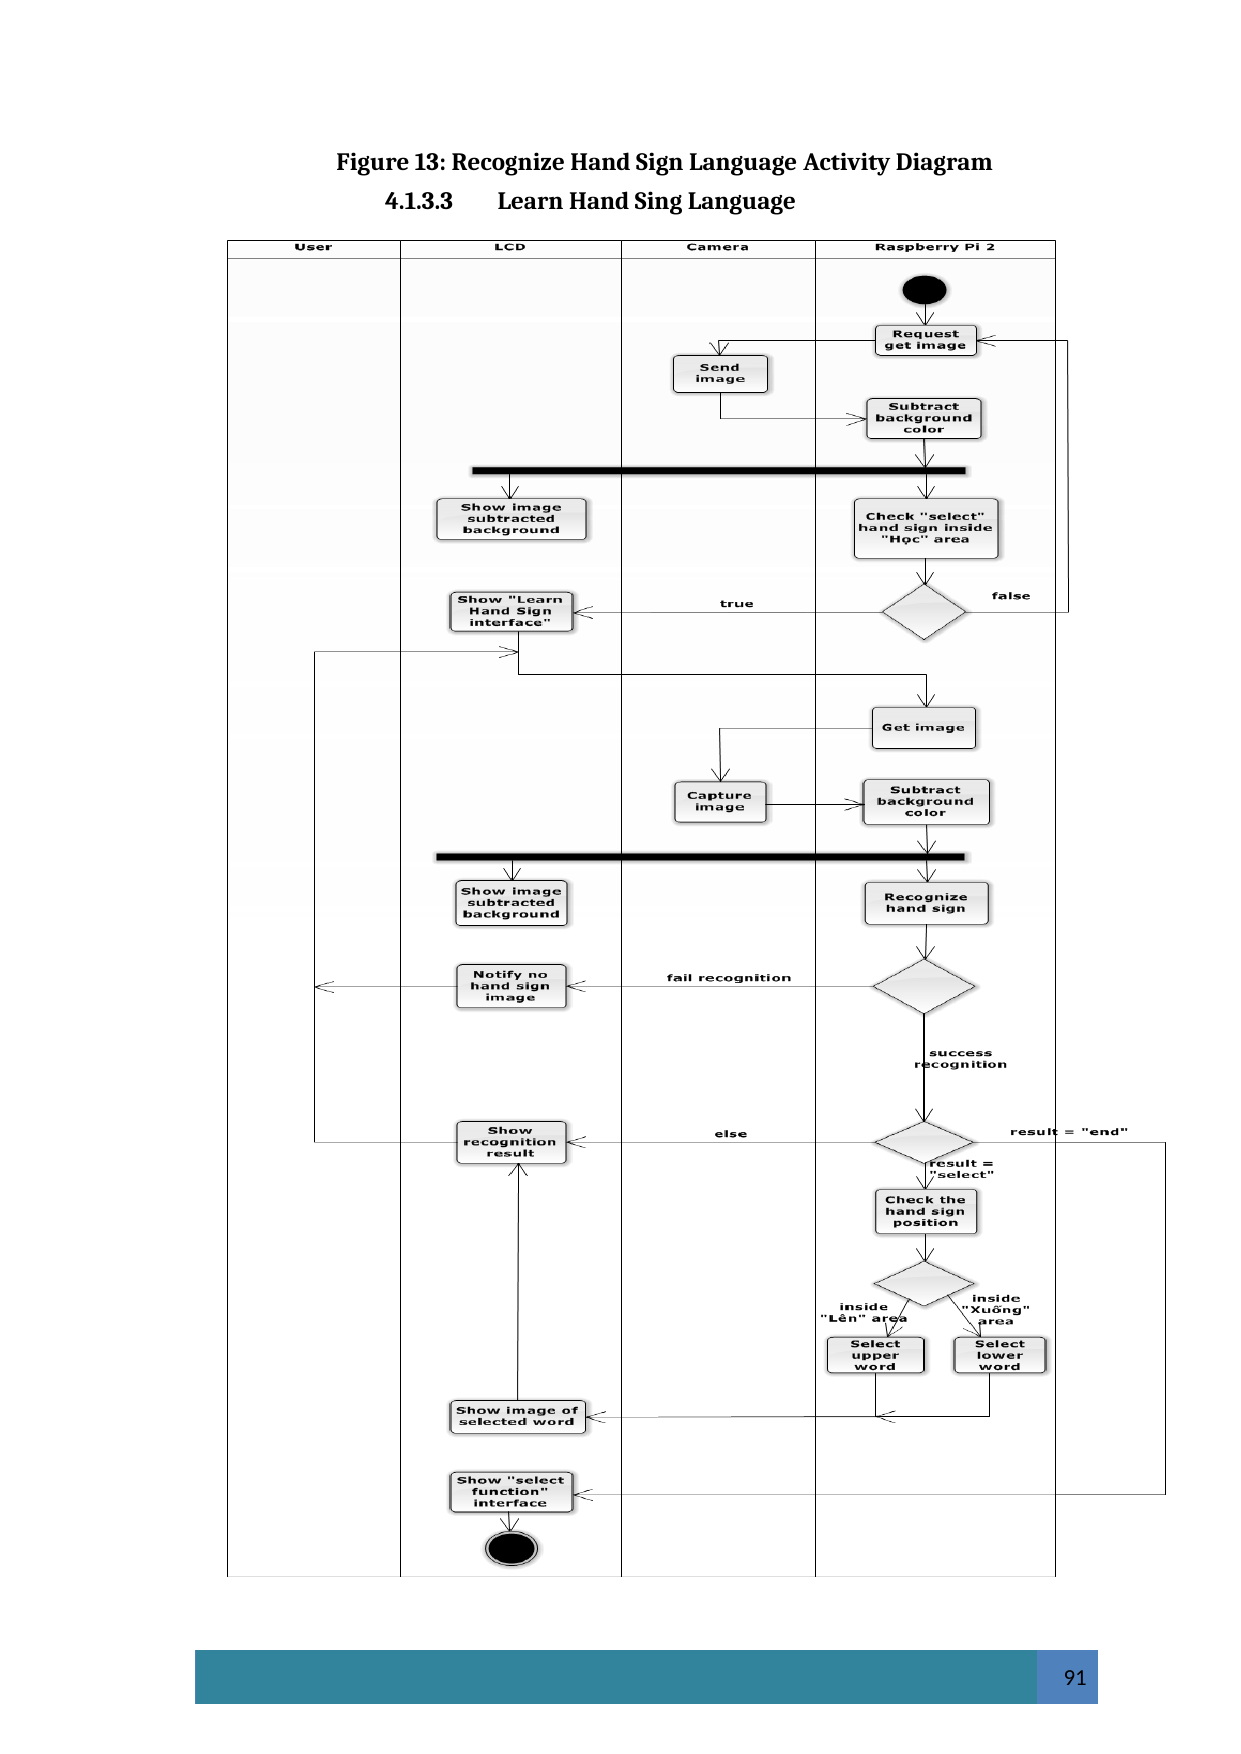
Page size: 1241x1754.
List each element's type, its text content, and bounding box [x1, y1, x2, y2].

list Figure 13: Recognize Hand Sign Language Activity Diagram [207, 148, 1122, 176]
picture [206, 228, 1184, 1583]
subtitle Learn Hand Sing Language [385, 187, 1122, 216]
